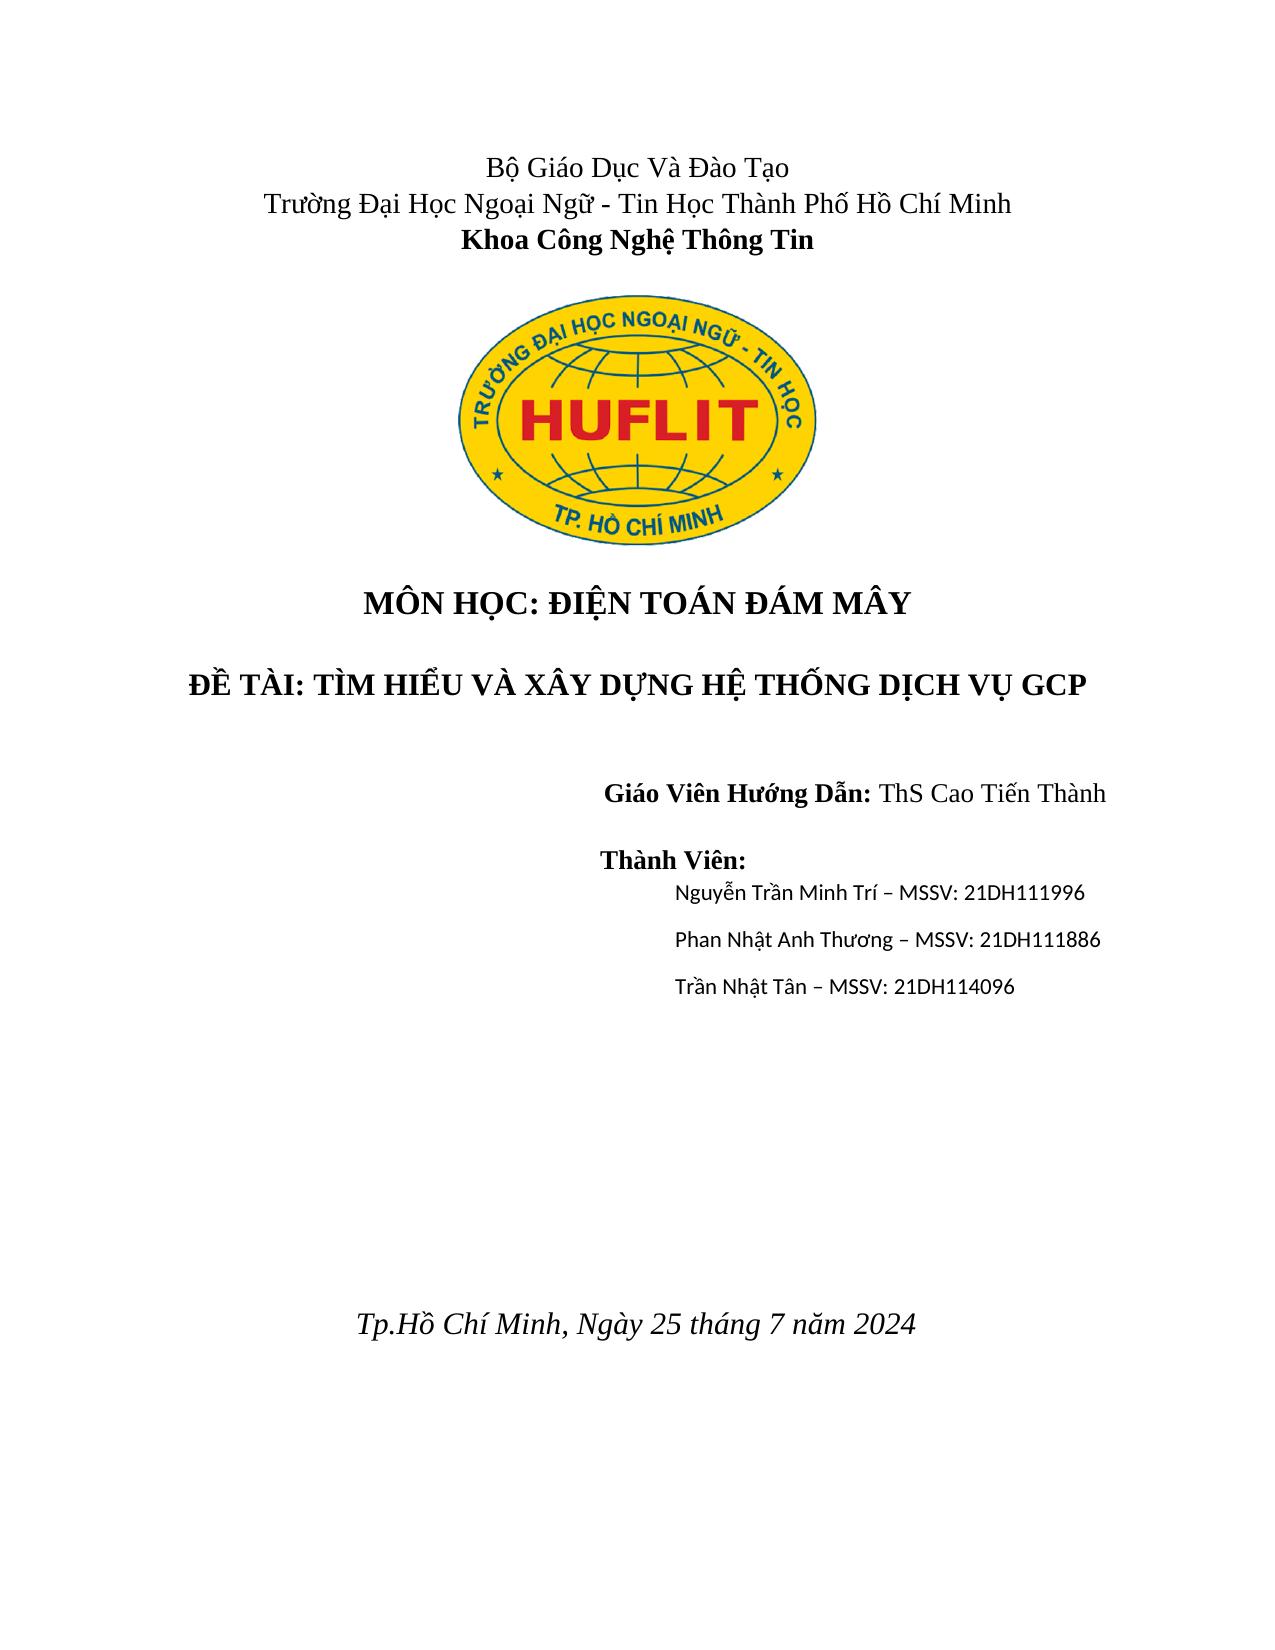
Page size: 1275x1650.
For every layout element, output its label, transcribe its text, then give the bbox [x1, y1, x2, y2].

text Thành Viên: [600, 844, 1125, 876]
text Tp.Hồ Chí Minh, Ngày 25 tháng 7 năm 2024 [150, 1305, 1125, 1341]
text Nguyễn Trần Minh Trí – MSSV: 21DH111996 [675, 878, 1125, 906]
text ĐỀ TÀI: TÌM HIỂU VÀ XÂY DỰNG HỆ THỐNG DỊCH VỤ GCP [150, 666, 1125, 702]
text MÔN HỌC: ĐIỆN TOÁN ĐÁM MÂY [150, 584, 1125, 622]
picture [458, 294, 817, 546]
text Bộ Giáo Dục Và Đào Tạo [150, 150, 1125, 183]
text Phan Nhật Anh Thương – MSSV: 21DH111886 [675, 925, 1125, 953]
text Trường Đại Học Ngoại Ngữ - Tin Học Thành Phố Hồ Chí Minh [150, 186, 1125, 220]
text Giáo Viên Hướng Dẫn: ThS Cao Tiến Thành [585, 777, 1125, 808]
text Trần Nhật Tân – MSSV: 21DH114096 [675, 972, 1125, 1000]
text Khoa Công Nghệ Thông Tin [150, 222, 1125, 256]
